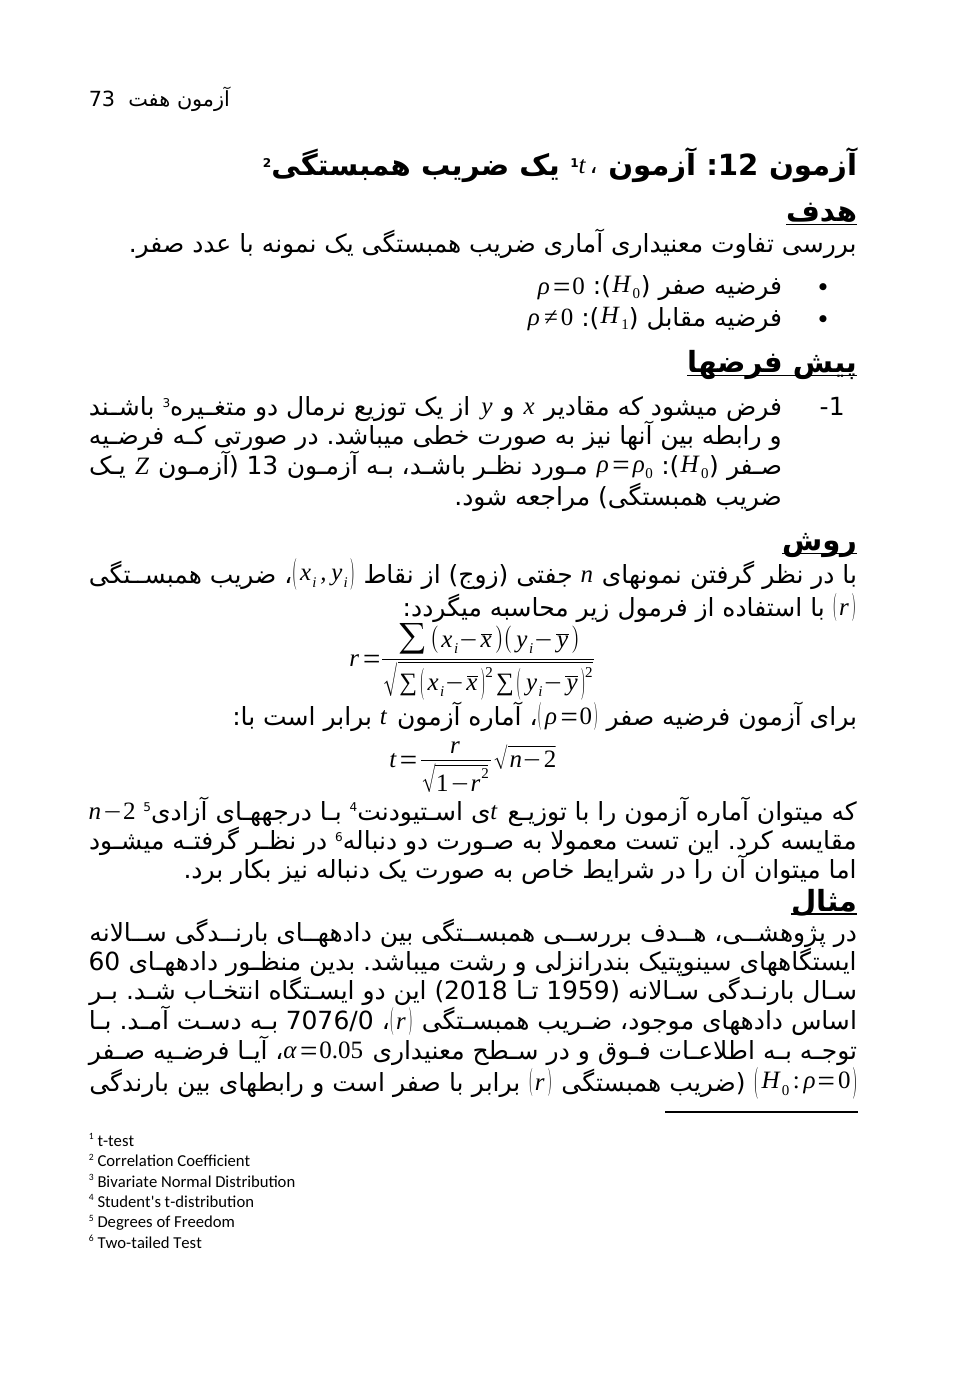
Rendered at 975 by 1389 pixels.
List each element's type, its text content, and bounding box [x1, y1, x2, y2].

list فرض می‏شود که مقادیر و از یک توزیع نرمال دو متغیره باشند و رابطه بین آن‏ها نیز به صورت خطی می‏باشد. در صورتی که فرضیه صفر (): مورد نظر باشد، به آزمون 13 (آزمون یک ضریب همبستگی) مراجعه شود. [89, 392, 819, 511]
list فرضیه صفر (): [89, 270, 819, 302]
text با در نظر گرفتن نمونه‏ای جفتی (زوج) از نقاط ، ضریب همبستگی با استفاده از فرمول زیر محاسبه می‏گردد: [89, 557, 857, 623]
text بررسی تفاوت معنی‏داری آماری ضریب همبستگی یک نمونه با عدد صفر. [89, 229, 857, 258]
subtitle آزمون 12: آزمون یک ضریب همبستگی [89, 148, 857, 182]
text روش [89, 523, 857, 557]
text برای آزمون فرضیه صفر ، آماره آزمون برابر است با: [89, 701, 857, 732]
text پیش فرض‏ها [89, 346, 857, 379]
text هدف [89, 195, 857, 229]
text که می‏توان آماره آزمون را با توزیع ی استیودنت با درجه‏های آزادی مقایسه کرد. این تست معمولا به صورت دو دنباله در نظر گرفته می‏شود اما می‏توان آن را در شرایط خاص به صورت یک دنباله نیز بکار برد. [89, 797, 857, 884]
text مثال [89, 884, 857, 918]
list فرضیه مقابل (): [89, 302, 819, 333]
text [89, 918, 857, 1100]
